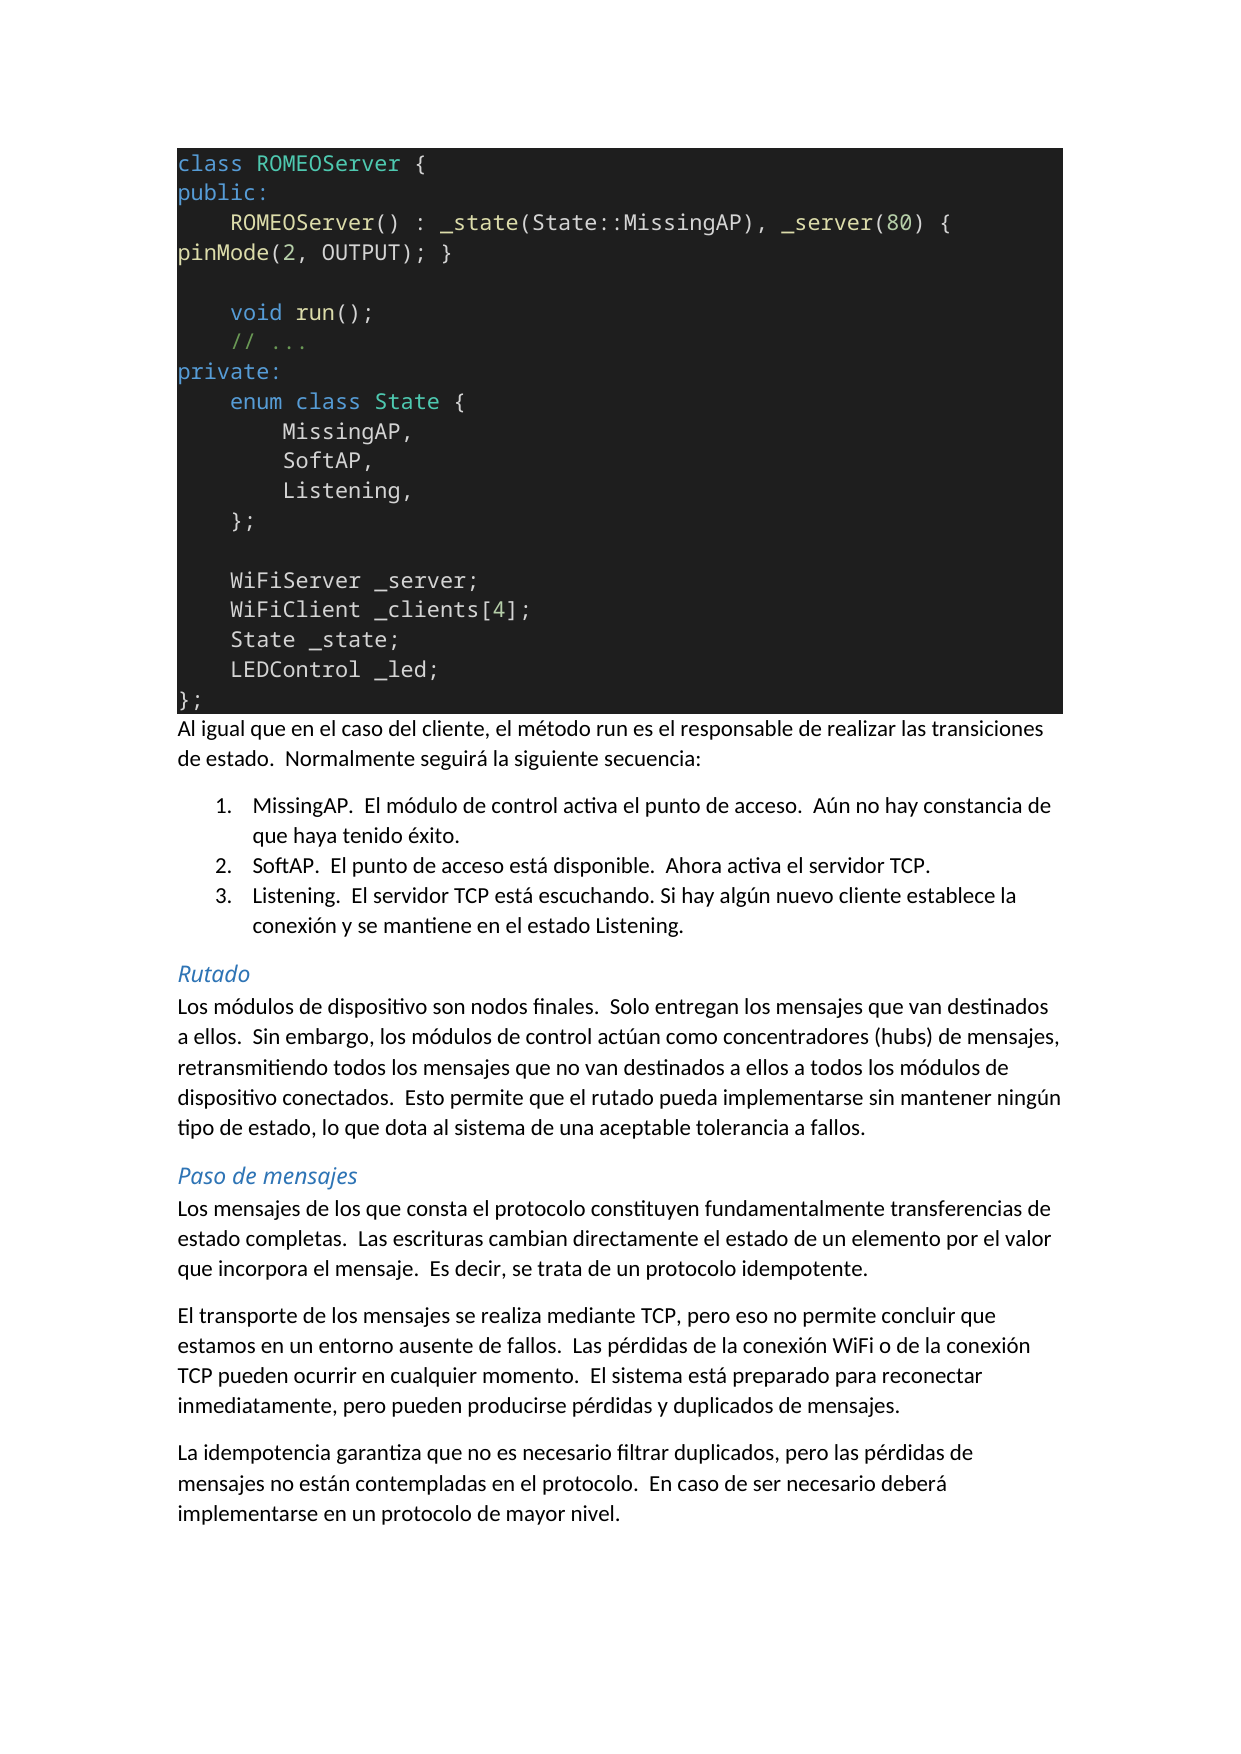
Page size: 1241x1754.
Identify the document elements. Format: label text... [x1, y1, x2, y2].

text // ... [177, 326, 1063, 356]
text Listening, [177, 475, 1063, 505]
subtitle Paso de mensajes [177, 1160, 1063, 1191]
text State _state; [177, 624, 1063, 654]
text ROMEOServer() : _state(State::MissingAP), _server(80) { pinMode(2, OUTPUT); } [177, 207, 1063, 267]
list Listening. El servidor TCP está escuchando. Si hay algún nuevo cliente establece la conexión y se mantiene en el estado Listening. [215, 881, 1063, 939]
text void run(); [177, 297, 1063, 326]
text }; [177, 505, 1063, 535]
text MissingAP, [177, 416, 1063, 446]
text La idempotencia garantiza que no es necesario filtrar duplicados, pero las pérdidas de mensajes no están contempladas en el protocolo. En caso de ser necesario deberá implementarse en un protocolo de mayor nivel. [177, 1438, 1063, 1527]
text class ROMEOServer { [177, 148, 1063, 177]
subtitle Rutado [177, 958, 1063, 990]
text Los módulos de dispositivo son nodos finales. Solo entregan los mensajes que van destinados a ellos. Sin embargo, los módulos de control actúan como concentradores (hubs) de mensajes, retransmitiendo todos los mensajes que no van destinados a ellos a todos los módulos de dispositivo conectados. Esto permite que el rutado pueda implementarse sin mantener ningún tipo de estado, lo que dota al sistema de una aceptable tolerancia a fallos. [177, 992, 1063, 1141]
text private: [177, 356, 1063, 386]
text Al igual que en el caso del cliente, el método run es el responsable de realizar las transiciones de estado. Normalmente seguirá la siguiente secuencia: [177, 714, 1063, 772]
text enum class State { [177, 386, 1063, 416]
text WiFiClient _clients[4]; [177, 594, 1063, 624]
text public: [177, 177, 1063, 207]
text SoftAP, [177, 446, 1063, 475]
list MissingAP. El módulo de control activa el punto de acceso. Aún no hay constancia de que haya tenido éxito. [215, 791, 1063, 849]
text El transporte de los mensajes se realiza mediante TCP, pero eso no permite concluir que estamos en un entorno ausente de fallos. Las pérdidas de la conexión WiFi o de la conexión TCP pueden ocurrir en cualquier momento. El sistema está preparado para reconectar inmediatamente, pero pueden producirse pérdidas y duplicados de mensajes. [177, 1301, 1063, 1419]
text Los mensajes de los que consta el protocolo constituyen fundamentalmente transferencias de estado completas. Las escrituras cambian directamente el estado de un elemento por el valor que incorpora el mensaje. Es decir, se trata de un protocolo idempotente. [177, 1194, 1063, 1282]
text }; [177, 684, 1063, 714]
list SoftAP. El punto de acceso está disponible. Ahora activa el servidor TCP. [215, 851, 1063, 879]
text WiFiServer _server; [177, 565, 1063, 594]
text LEDControl _led; [177, 654, 1063, 684]
